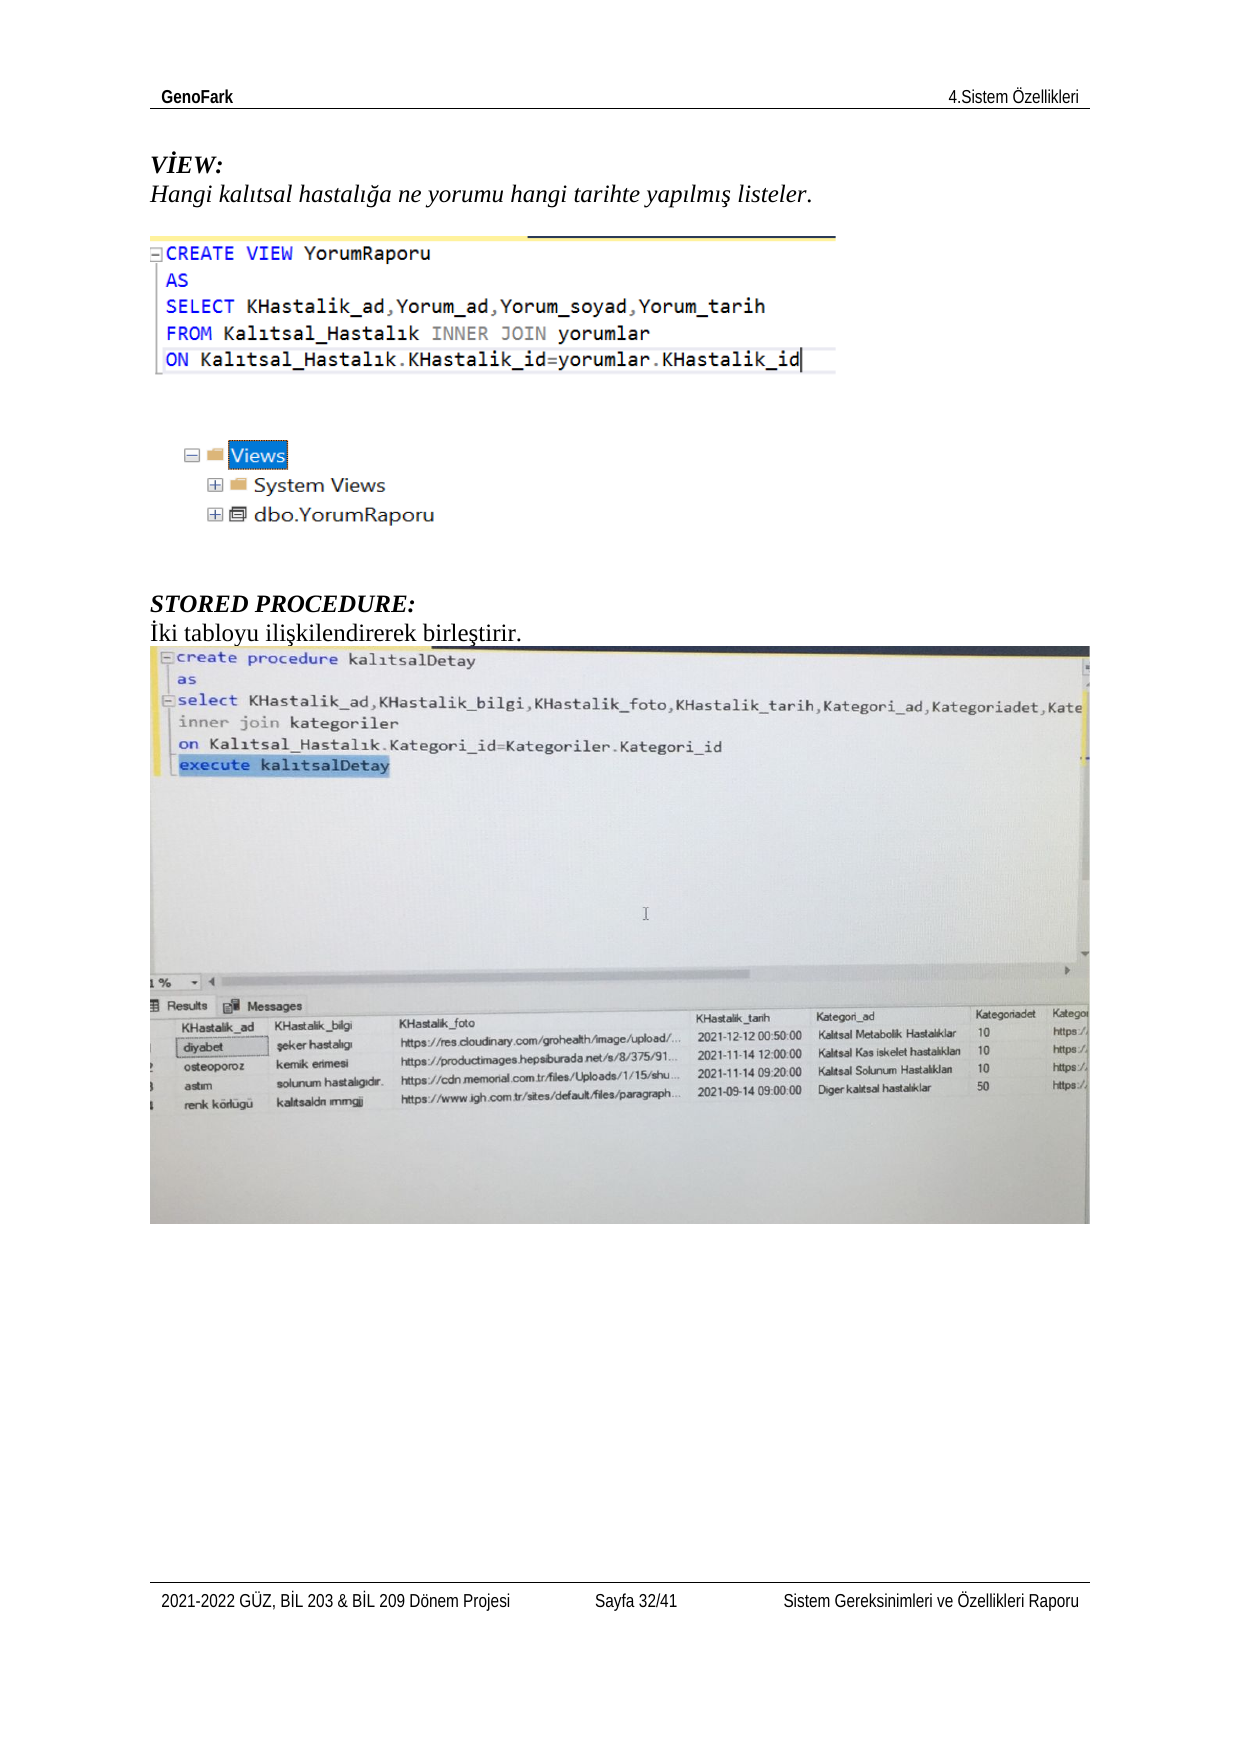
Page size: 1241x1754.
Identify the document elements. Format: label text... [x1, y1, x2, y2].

text İki tabloyu ilişkilendirerek birleştirir. [150, 618, 1090, 646]
text VİEW: [150, 150, 1090, 179]
text Hangi kalıtsal hastalığa ne yorumu hangi tarihte yapılmış listeler. [150, 179, 1090, 207]
picture [150, 646, 1090, 1224]
text STORED PROCEDURE: [150, 589, 1090, 618]
picture [150, 236, 836, 532]
